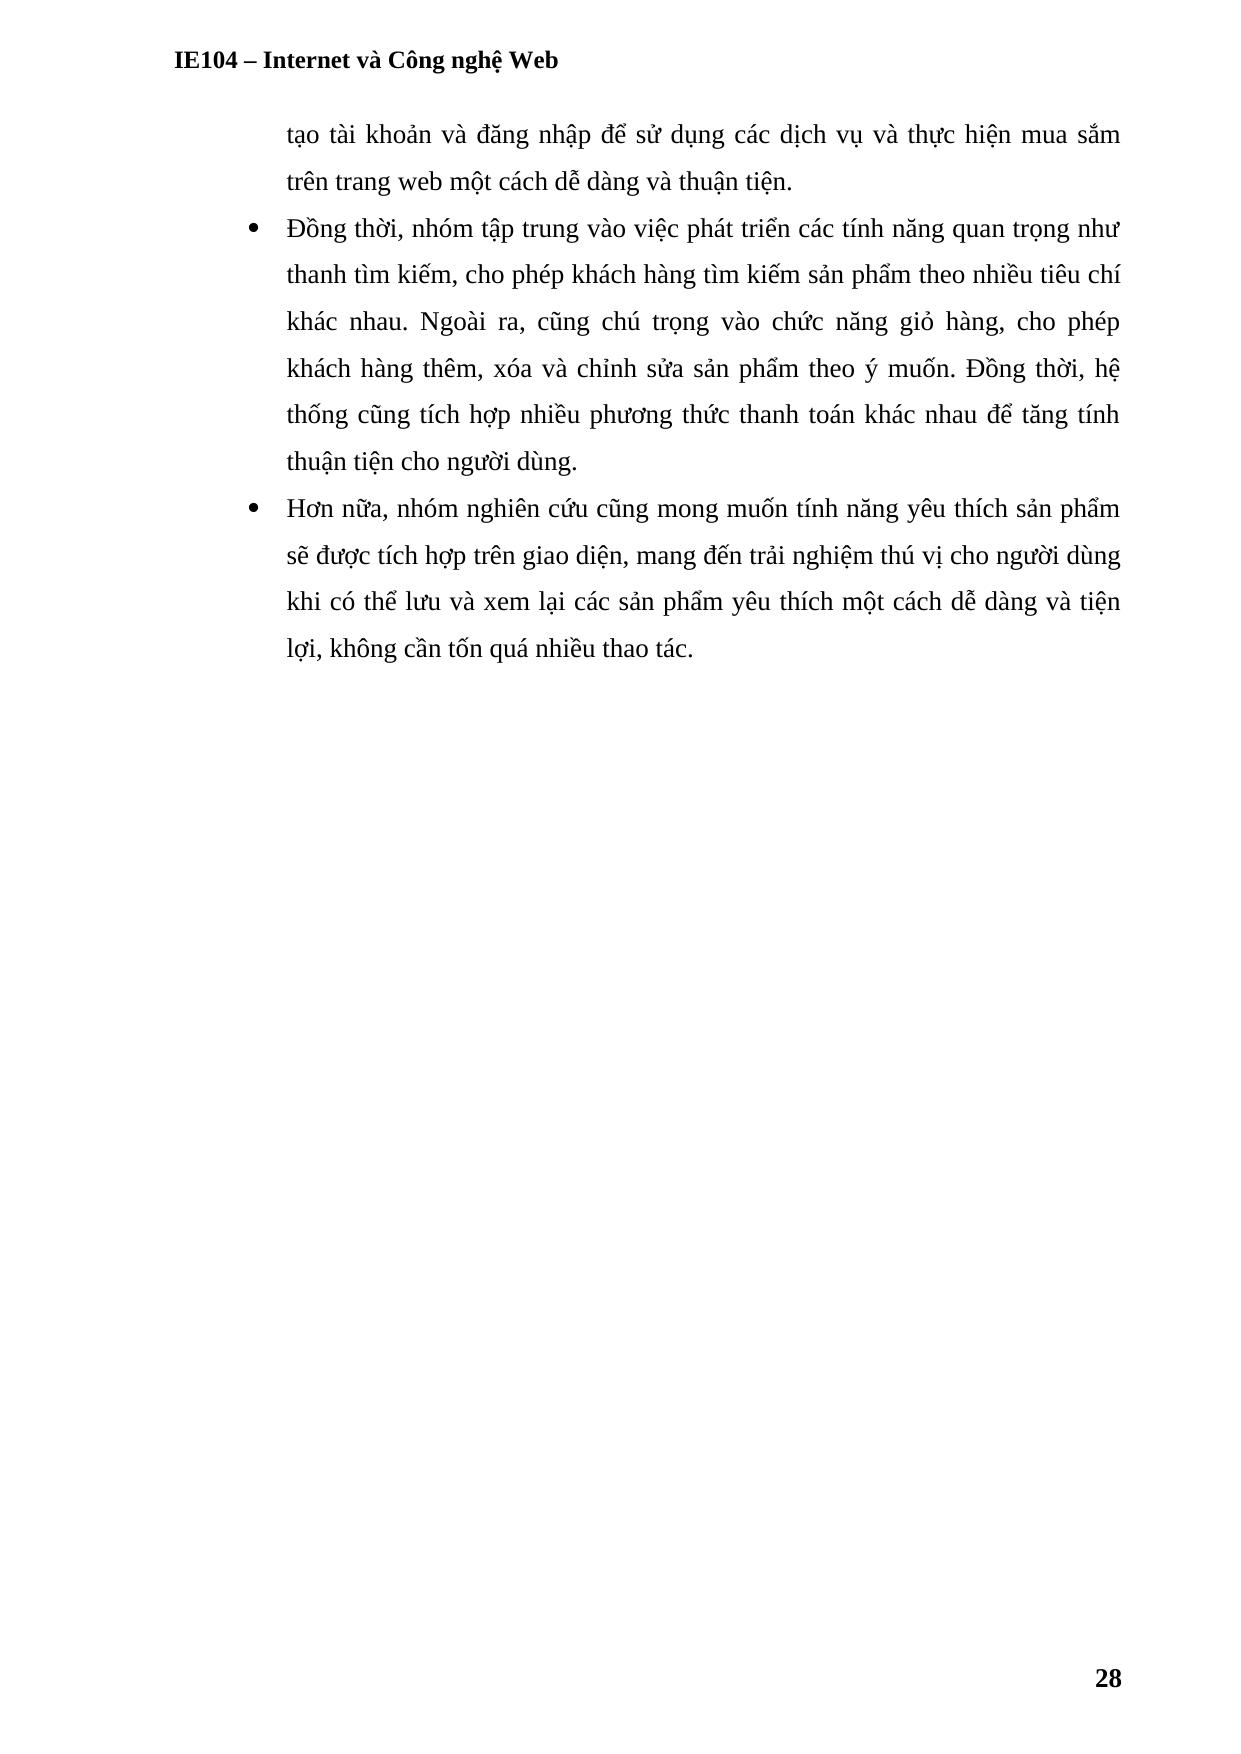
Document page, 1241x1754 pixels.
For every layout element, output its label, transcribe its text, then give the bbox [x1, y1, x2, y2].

list Đồng thời, nhóm tập trung vào việc phát triển các tính năng quan trọng như thanh tìm kiếm, cho phép khách hàng tìm kiếm sản phẩm theo nhiều tiêu chí khác nhau. Ngoài ra, cũng chú trọng vào chức năng giỏ hàng, cho phép khách hàng thêm, xóa và chỉnh sửa sản phẩm theo ý muốn. Đồng thời, hệ thống cũng tích hợp nhiều phương thức thanh toán khác nhau để tăng tính thuận tiện cho người dùng. [249, 212, 1122, 476]
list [249, 118, 1122, 196]
list Hơn nữa, nhóm nghiên cứu cũng mong muốn tính năng yêu thích sản phẩm sẽ được tích hợp trên giao diện, mang đến trải nghiệm thú vị cho người dùng khi có thể lưu và xem lại các sản phẩm yêu thích một cách dễ dàng và tiện lợi, không cần tốn quá nhiều thao tác. [249, 492, 1122, 663]
